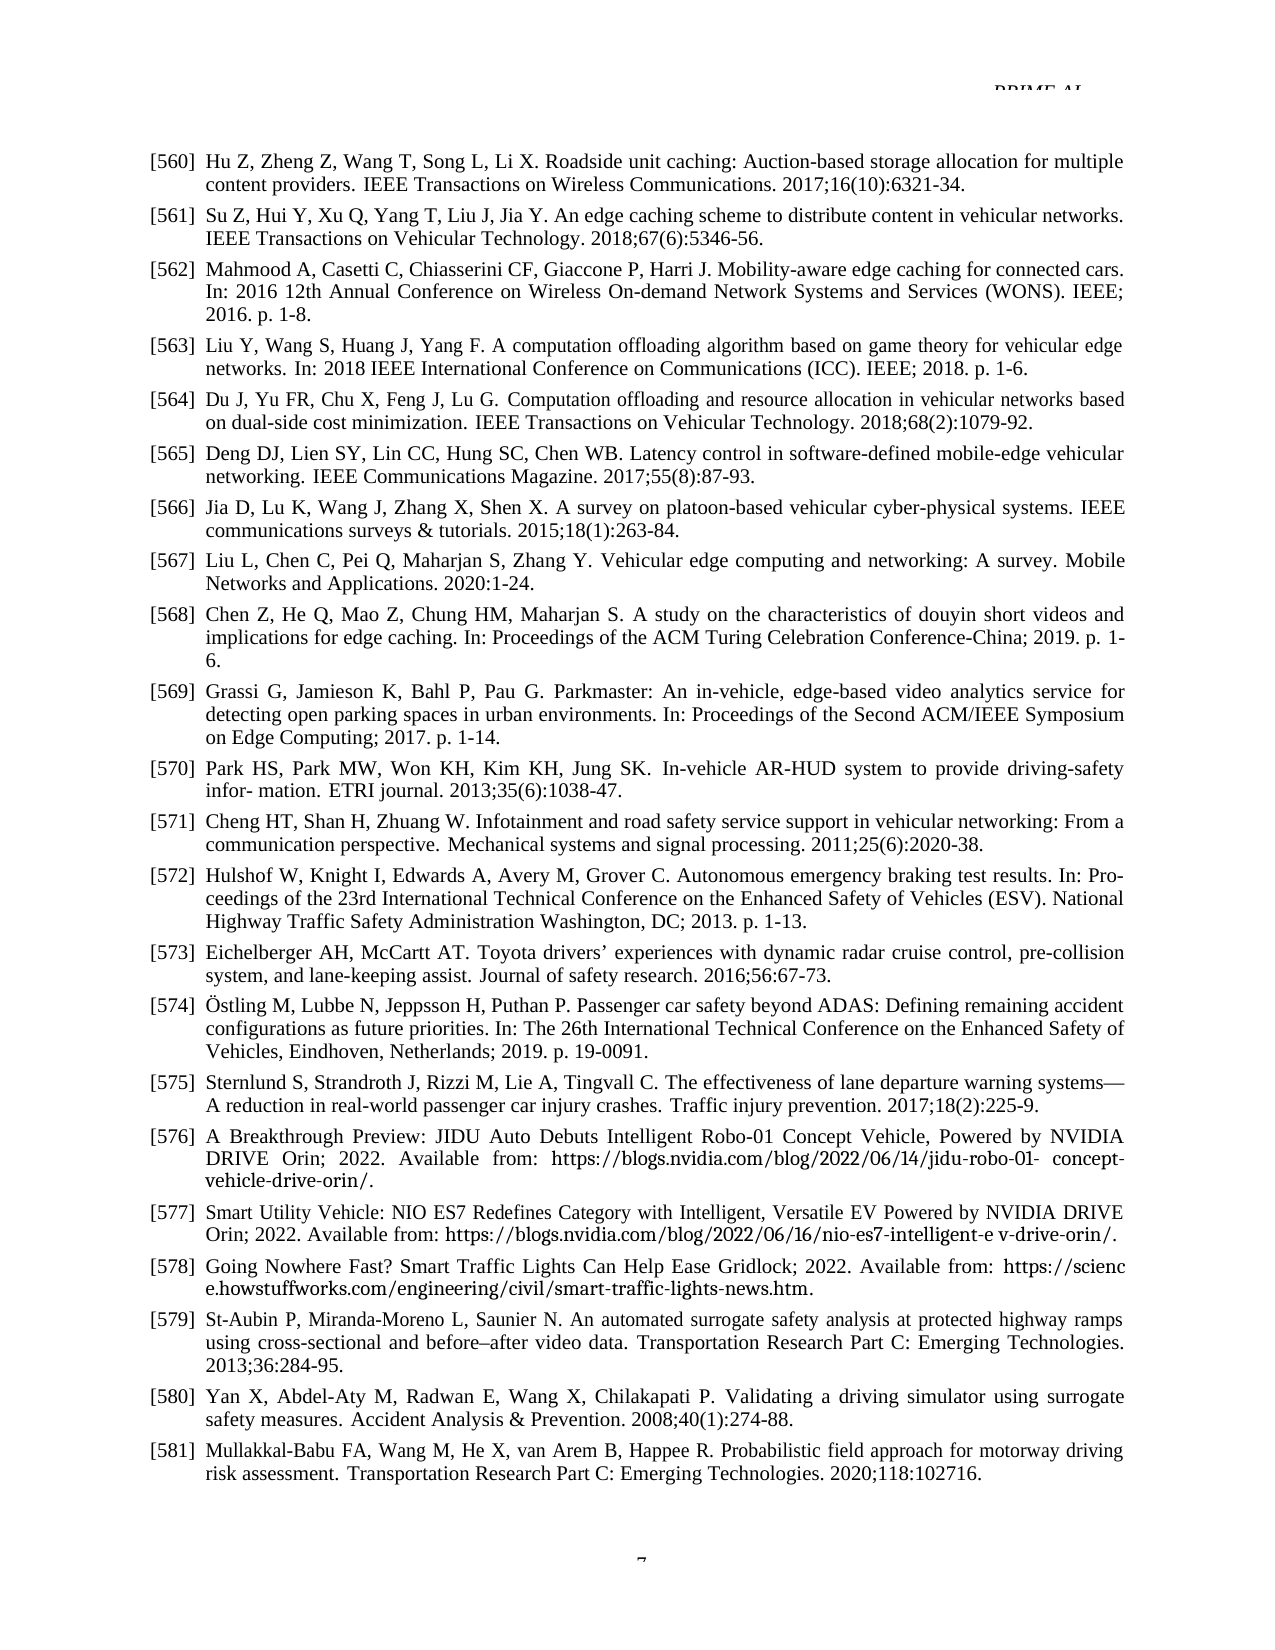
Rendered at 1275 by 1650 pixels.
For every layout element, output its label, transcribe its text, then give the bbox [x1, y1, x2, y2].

list Jia D, Lu K, Wang J, Zhang X, Shen X. A survey on platoon-based vehicular cyber-physical systems. IEEE communications surveys & tutorials. 2015;18(1):263-84. [150, 496, 1125, 542]
list Grassi G, Jamieson K, Bahl P, Pau G. Parkmaster: An in-vehicle, edge-based video analytics service for detecting open parking spaces in urban environments. In: Proceedings of the Second ACM/IEEE Symposium on Edge Computing; 2017. p. 1-14. [150, 680, 1125, 749]
list Liu Y, Wang S, Huang J, Yang F. A computation offloading algorithm based on game theory for vehicular edge networks. In: 2018 IEEE International Conference on Communications (ICC). IEEE; 2018. p. 1-6. [150, 334, 1125, 380]
list Deng DJ, Lien SY, Lin CC, Hung SC, Chen WB. Latency control in software-defined mobile-edge vehicular networking. IEEE Communications Magazine. 2017;55(8):87-93. [150, 442, 1125, 488]
list Hulshof W, Knight I, Edwards A, Avery M, Grover C. Autonomous emergency braking test results. In: Pro- ceedings of the 23rd International Technical Conference on the Enhanced Safety of Vehicles (ESV). National Highway Traffic Safety Administration Washington, DC; 2013. p. 1-13. [150, 864, 1125, 933]
list Mahmood A, Casetti C, Chiasserini CF, Giaccone P, Harri J. Mobility-aware edge caching for connected cars. In: 2016 12th Annual Conference on Wireless On-demand Network Systems and Services (WONS). IEEE; 2016. p. 1-8. [150, 258, 1125, 326]
list Eichelberger AH, McCartt AT. Toyota drivers’ experiences with dynamic radar cruise control, pre-collision system, and lane-keeping assist. Journal of safety research. 2016;56:67-73. [150, 941, 1125, 987]
list St-Aubin P, Miranda-Moreno L, Saunier N. An automated surrogate safety analysis at protected highway ramps using cross-sectional and before–after video data. Transportation Research Part C: Emerging Technologies. 2013;36:284-95. [150, 1308, 1125, 1377]
list Going Nowhere Fast? Smart Traffic Lights Can Help Ease Gridlock; 2022. Available from: https://scienc e.howstuffworks.com/engineering/civil/smart-traffic-lights-news.htm. [150, 1255, 1125, 1300]
list Su Z, Hui Y, Xu Q, Yang T, Liu J, Jia Y. An edge caching scheme to distribute content in vehicular networks. IEEE Transactions on Vehicular Technology. 2018;67(6):5346-56. [150, 204, 1125, 250]
list Smart Utility Vehicle: NIO ES7 Redefines Category with Intelligent, Versatile EV Powered by NVIDIA DRIVE Orin; 2022. Available from: https://blogs.nvidia.com/blog/2022/06/16/nio-es7-intelligent-e v-drive-orin/. [150, 1202, 1125, 1247]
list Cheng HT, Shan H, Zhuang W. Infotainment and road safety service support in vehicular networking: From a communication perspective. Mechanical systems and signal processing. 2011;25(6):2020-38. [150, 810, 1125, 856]
list Du J, Yu FR, Chu X, Feng J, Lu G. Computation offloading and resource allocation in vehicular networks based on dual-side cost minimization. IEEE Transactions on Vehicular Technology. 2018;68(2):1079-92. [150, 388, 1125, 434]
list Östling M, Lubbe N, Jeppsson H, Puthan P. Passenger car safety beyond ADAS: Defining remaining accident configurations as future priorities. In: The 26th International Technical Conference on the Enhanced Safety of Vehicles, Eindhoven, Netherlands; 2019. p. 19-0091. [150, 994, 1125, 1063]
list Hu Z, Zheng Z, Wang T, Song L, Li X. Roadside unit caching: Auction-based storage allocation for multiple content providers. IEEE Transactions on Wireless Communications. 2017;16(10):6321-34. [150, 150, 1125, 196]
list A Breakthrough Preview: JIDU Auto Debuts Intelligent Robo-01 Concept Vehicle, Powered by NVIDIA DRIVE Orin; 2022. Available from: https://blogs.nvidia.com/blog/2022/06/14/jidu-robo-01- concept-vehicle-drive-orin/. [150, 1125, 1125, 1193]
list Mullakkal-Babu FA, Wang M, He X, van Arem B, Happee R. Probabilistic field approach for motorway driving risk assessment. Transportation Research Part C: Emerging Technologies. 2020;118:102716. [150, 1439, 1125, 1484]
list Park HS, Park MW, Won KH, Kim KH, Jung SK. In-vehicle AR-HUD system to provide driving-safety infor- mation. ETRI journal. 2013;35(6):1038-47. [150, 757, 1125, 802]
list Chen Z, He Q, Mao Z, Chung HM, Maharjan S. A study on the characteristics of douyin short videos and implications for edge caching. In: Proceedings of the ACM Turing Celebration Conference-China; 2019. p. 1-6. [150, 603, 1125, 672]
list Yan X, Abdel-Aty M, Radwan E, Wang X, Chilakapati P. Validating a driving simulator using surrogate safety measures. Accident Analysis & Prevention. 2008;40(1):274-88. [150, 1385, 1125, 1431]
list Liu L, Chen C, Pei Q, Maharjan S, Zhang Y. Vehicular edge computing and networking: A survey. Mobile Networks and Applications. 2020:1-24. [150, 549, 1125, 595]
list Sternlund S, Strandroth J, Rizzi M, Lie A, Tingvall C. The effectiveness of lane departure warning systems—A reduction in real-world passenger car injury crashes. Traffic injury prevention. 2017;18(2):225-9. [150, 1071, 1125, 1117]
